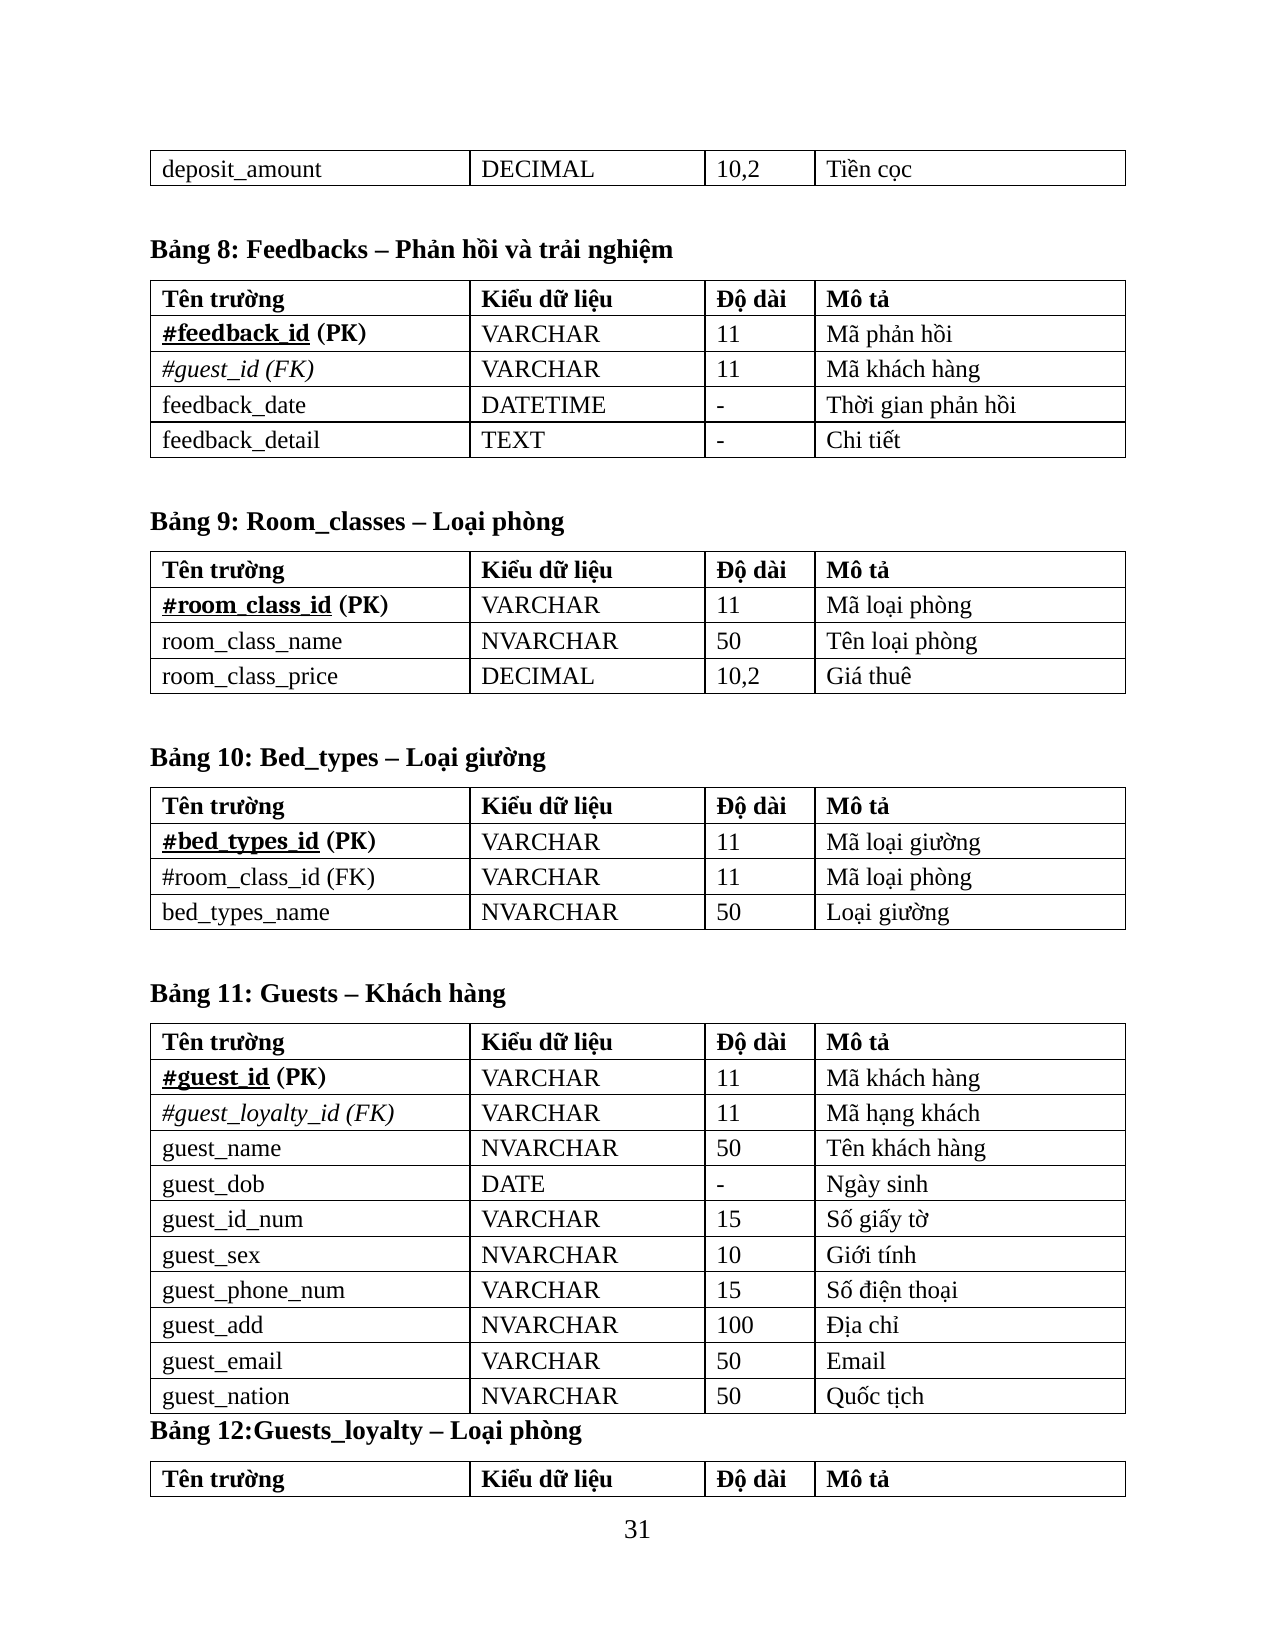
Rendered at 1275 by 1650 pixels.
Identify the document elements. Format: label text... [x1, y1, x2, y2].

table_cell NVARCHAR [471, 1131, 704, 1165]
table_header Mô tả [816, 1462, 1125, 1496]
table_cell 50 [706, 1379, 814, 1413]
table_cell room_class_name [151, 623, 469, 657]
table_cell NVARCHAR [471, 1379, 704, 1413]
table_cell 50 [706, 895, 814, 929]
text Bảng 9: Room_classes – Loại phòng [150, 504, 1125, 536]
table_header Độ dài [706, 1024, 814, 1059]
table_cell NVARCHAR [471, 623, 704, 657]
table_cell #guest_id (PK) [151, 1060, 469, 1094]
table_cell Mã loại phòng [816, 859, 1125, 893]
table_cell VARCHAR [471, 1095, 704, 1129]
table_header Độ dài [706, 788, 814, 823]
table_cell - [706, 387, 814, 421]
table_cell 11 [706, 588, 814, 622]
table_cell 11 [706, 316, 814, 351]
table_header Kiểu dữ liệu [471, 281, 704, 315]
table_cell DATE [471, 1166, 704, 1200]
table_cell guest_nation [151, 1379, 469, 1413]
table_cell Mã hạng khách [816, 1095, 1125, 1129]
table_header Kiểu dữ liệu [471, 1024, 704, 1059]
table_cell guest_dob [151, 1166, 469, 1200]
table_cell TEXT [471, 423, 704, 457]
table_cell Mã loại giường [816, 824, 1125, 858]
table_cell 11 [706, 1060, 814, 1094]
table_cell 10 [706, 1237, 814, 1271]
table_cell VARCHAR [471, 824, 704, 858]
table_cell 50 [706, 1343, 814, 1377]
table_cell Quốc tịch [816, 1379, 1125, 1413]
table_cell 11 [706, 352, 814, 386]
table_cell bed_types_name [151, 895, 469, 929]
table_cell guest_name [151, 1131, 469, 1165]
table_header Độ dài [706, 281, 814, 315]
table_cell guest_email [151, 1343, 469, 1377]
table_header Kiểu dữ liệu [471, 1462, 704, 1496]
table_header Độ dài [706, 552, 814, 587]
table_cell NVARCHAR [471, 895, 704, 929]
table_cell Địa chỉ [816, 1308, 1125, 1342]
table_cell feedback_date [151, 387, 469, 421]
table_cell Số giấy tờ [816, 1201, 1125, 1236]
table_cell VARCHAR [471, 1201, 704, 1236]
text Bảng 11: Guests – Khách hàng [150, 977, 1125, 1008]
table_cell Tên loại phòng [816, 623, 1125, 657]
table_header Tên trường [151, 788, 469, 823]
table_cell #feedback_id (PK) [151, 316, 469, 351]
table_cell guest_id_num [151, 1201, 469, 1236]
table_cell - [706, 1166, 814, 1200]
table_header Mô tả [816, 552, 1125, 587]
table_cell 15 [706, 1272, 814, 1307]
table_cell VARCHAR [471, 1343, 704, 1377]
text Bảng 12:Guests_loyalty – Loại phòng [150, 1414, 1125, 1445]
table_cell 11 [706, 824, 814, 858]
table_cell #guest_loyalty_id (FK) [151, 1095, 469, 1129]
table_cell 10,2 [706, 659, 814, 693]
table_cell Tiền cọc [816, 151, 1125, 185]
table_cell guest_add [151, 1308, 469, 1342]
table_cell #bed_types_id (PK) [151, 824, 469, 858]
table_cell 50 [706, 623, 814, 657]
table_cell Số điện thoại [816, 1272, 1125, 1307]
table_header Tên trường [151, 1462, 469, 1496]
table_header Tên trường [151, 552, 469, 587]
table_cell Mã khách hàng [816, 1060, 1125, 1094]
table_cell #room_class_id (PK) [151, 588, 469, 622]
table_cell deposit_amount [151, 151, 469, 185]
table_header Độ dài [706, 1462, 814, 1496]
table_cell VARCHAR [471, 1060, 704, 1094]
table_cell NVARCHAR [471, 1308, 704, 1342]
table_header Kiểu dữ liệu [471, 552, 704, 587]
table_cell Email [816, 1343, 1125, 1377]
table_cell NVARCHAR [471, 1237, 704, 1271]
table_cell Mã phản hồi [816, 316, 1125, 351]
table_cell 50 [706, 1131, 814, 1165]
table_cell VARCHAR [471, 588, 704, 622]
table_header Tên trường [151, 281, 469, 315]
table_cell VARCHAR [471, 1272, 704, 1307]
table_cell Chi tiết [816, 423, 1125, 457]
table_cell 15 [706, 1201, 814, 1236]
table_cell guest_sex [151, 1237, 469, 1271]
text Bảng 10: Bed_types – Loại giường [150, 741, 1125, 772]
table_cell Ngày sinh [816, 1166, 1125, 1200]
table_cell DECIMAL [471, 659, 704, 693]
table_cell Giới tính [816, 1237, 1125, 1271]
table_cell 11 [706, 859, 814, 893]
table_cell feedback_detail [151, 423, 469, 457]
table_cell guest_phone_num [151, 1272, 469, 1307]
table_header Tên trường [151, 1024, 469, 1059]
text Bảng 8: Feedbacks – Phản hồi và trải nghiệm [150, 233, 1125, 264]
table_cell room_class_price [151, 659, 469, 693]
table_cell 100 [706, 1308, 814, 1342]
table_cell Thời gian phản hồi [816, 387, 1125, 421]
table_cell Mã khách hàng [816, 352, 1125, 386]
table_cell Mã loại phòng [816, 588, 1125, 622]
table_cell Loại giường [816, 895, 1125, 929]
table_cell Tên khách hàng [816, 1131, 1125, 1165]
table_cell 10,2 [706, 151, 814, 185]
table_cell #room_class_id (FK) [151, 859, 469, 893]
table_header Kiểu dữ liệu [471, 788, 704, 823]
table_header Mô tả [816, 1024, 1125, 1059]
table_cell Giá thuê [816, 659, 1125, 693]
table_cell DATETIME [471, 387, 704, 421]
table_cell 11 [706, 1095, 814, 1129]
table_cell DECIMAL [471, 151, 704, 185]
table_header Mô tả [816, 788, 1125, 823]
table_cell VARCHAR [471, 352, 704, 386]
table_cell - [706, 423, 814, 457]
table_cell #guest_id (FK) [151, 352, 469, 386]
table_header Mô tả [816, 281, 1125, 315]
table_cell VARCHAR [471, 859, 704, 893]
table_cell VARCHAR [471, 316, 704, 351]
